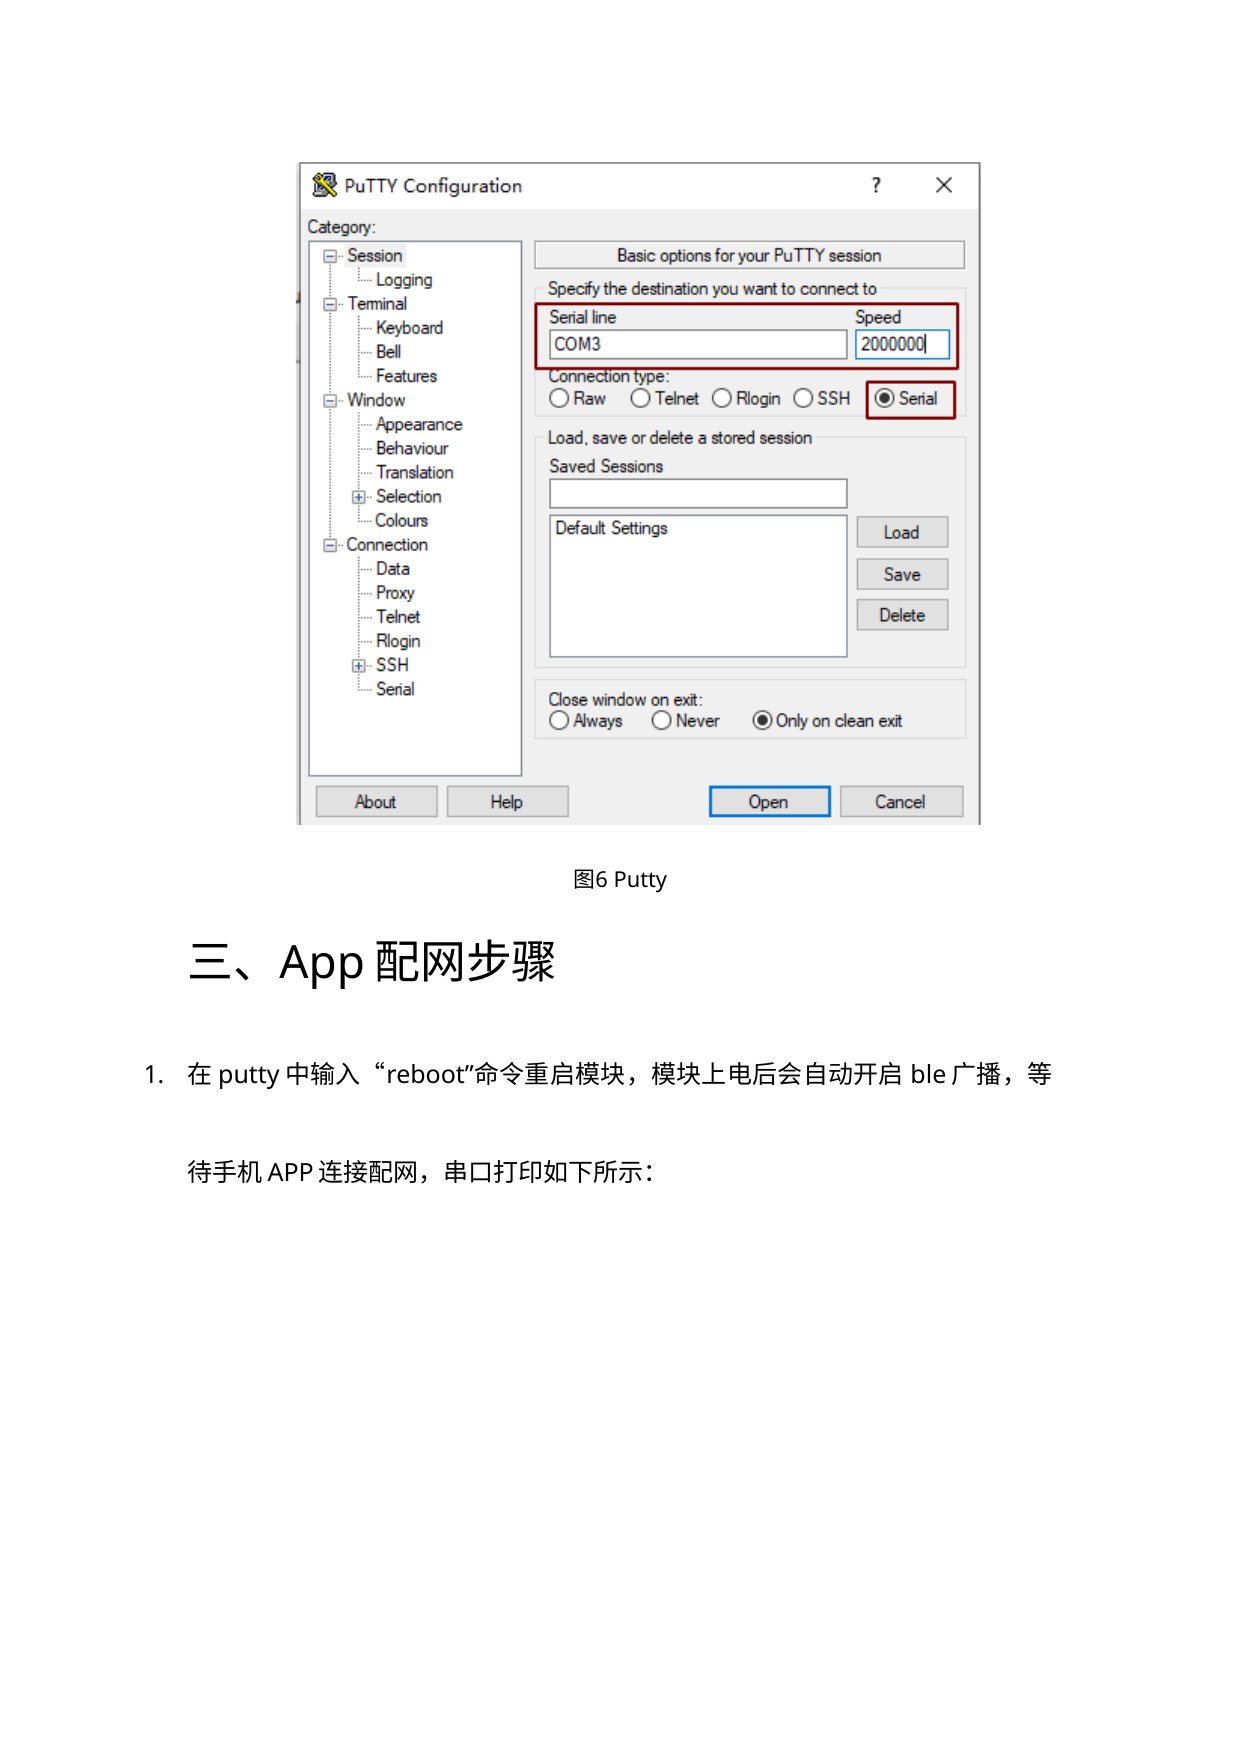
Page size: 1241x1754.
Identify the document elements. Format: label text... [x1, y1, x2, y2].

subtitle App配网步骤 [187, 910, 1053, 1007]
picture [295, 162, 982, 825]
list Putty [187, 861, 1053, 894]
list 在putty中输入“reboot”命令重启模块，模块上电后会自动开启ble广播，等待手机APP连接配网，串口打印如下所示： [143, 1041, 1053, 1203]
